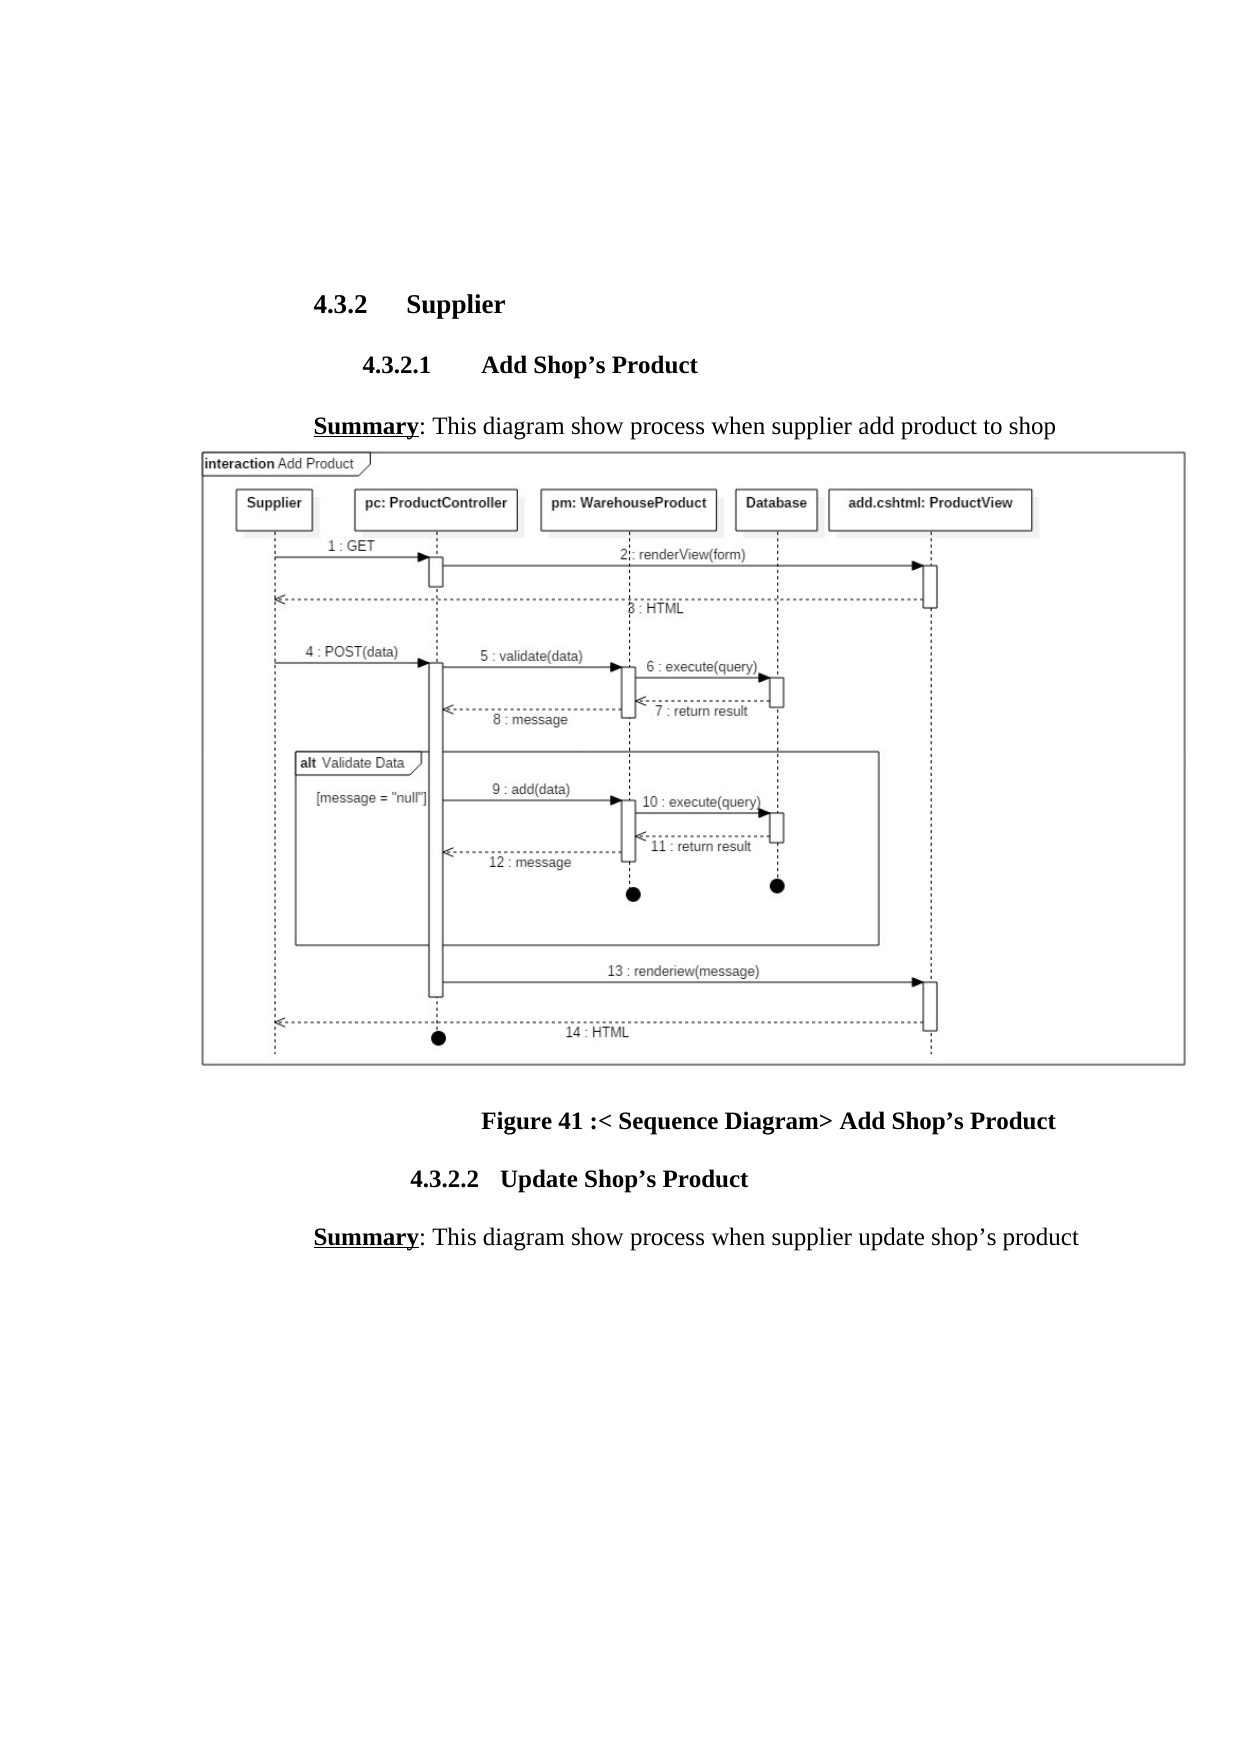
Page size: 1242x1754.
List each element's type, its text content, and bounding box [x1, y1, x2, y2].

text 4.3.2.1 Add Shop’s Product [313, 351, 1169, 379]
text Figure 41 :< Sequence Diagram> Add Shop’s Product [313, 1102, 1169, 1135]
text Summary: This diagram show process when supplier update shop’s product [313, 1222, 1169, 1251]
picture [192, 442, 1223, 1102]
text 4.3.2 Supplier [313, 288, 1169, 319]
text 4.3.2.2 Update Shop’s Product [313, 1164, 1169, 1193]
text Summary: This diagram show process when supplier add product to shop [313, 411, 1169, 440]
